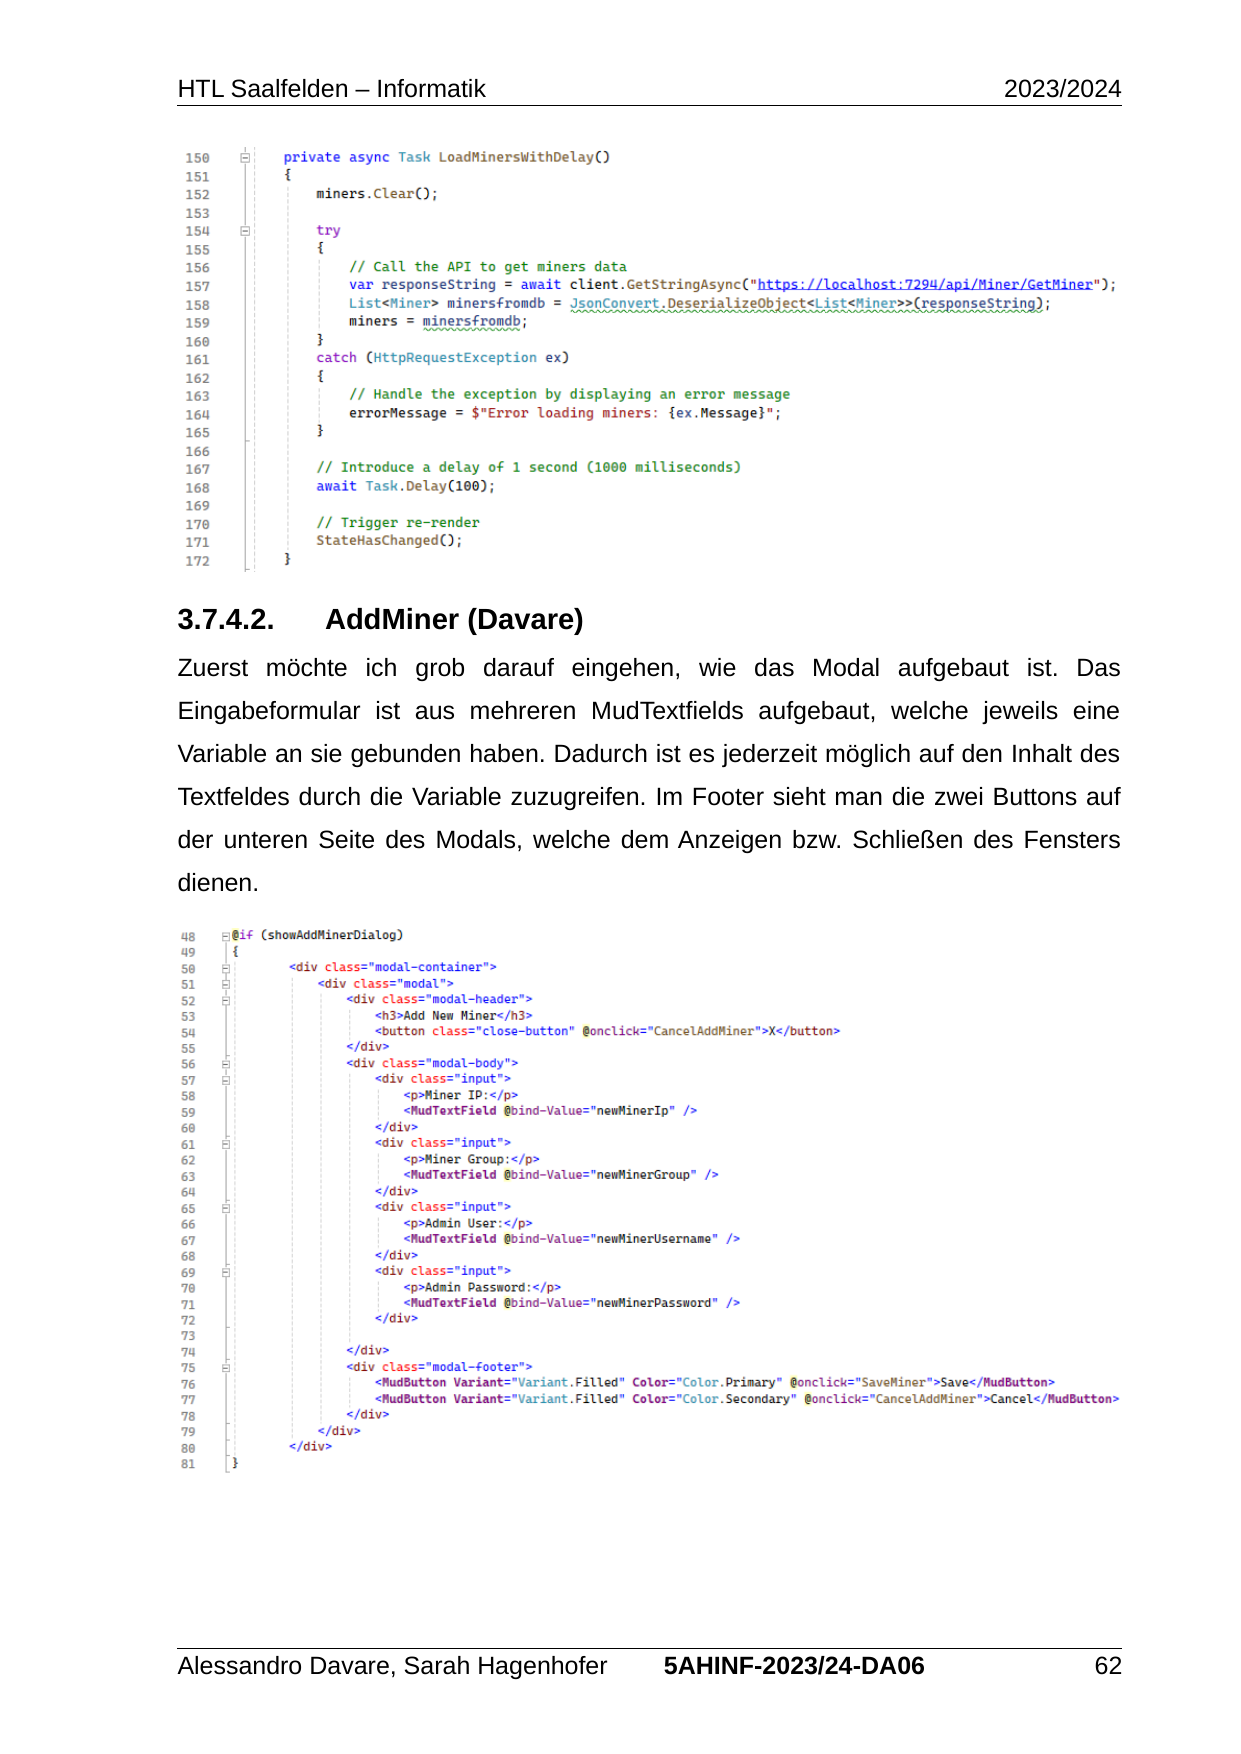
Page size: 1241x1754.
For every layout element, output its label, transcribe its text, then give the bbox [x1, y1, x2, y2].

picture [177, 928, 1123, 1476]
picture [177, 147, 1123, 572]
subtitle AddMiner (Davare) [177, 602, 1122, 636]
text Zuerst möchte ich grob darauf eingehen, wie das Modal aufgebaut ist. Das Eingabeformular ist aus mehreren MudTextfields aufgebaut, welche jeweils eine Variable an sie gebunden haben. Dadurch ist es jederzeit möglich auf den Inhalt des Textfeldes durch die Variable zuzugreifen. Im Footer sieht man die zwei Buttons auf der unteren Seite des Modals, welche dem Anzeigen bzw. Schließen des Fensters dienen. [177, 653, 1122, 897]
